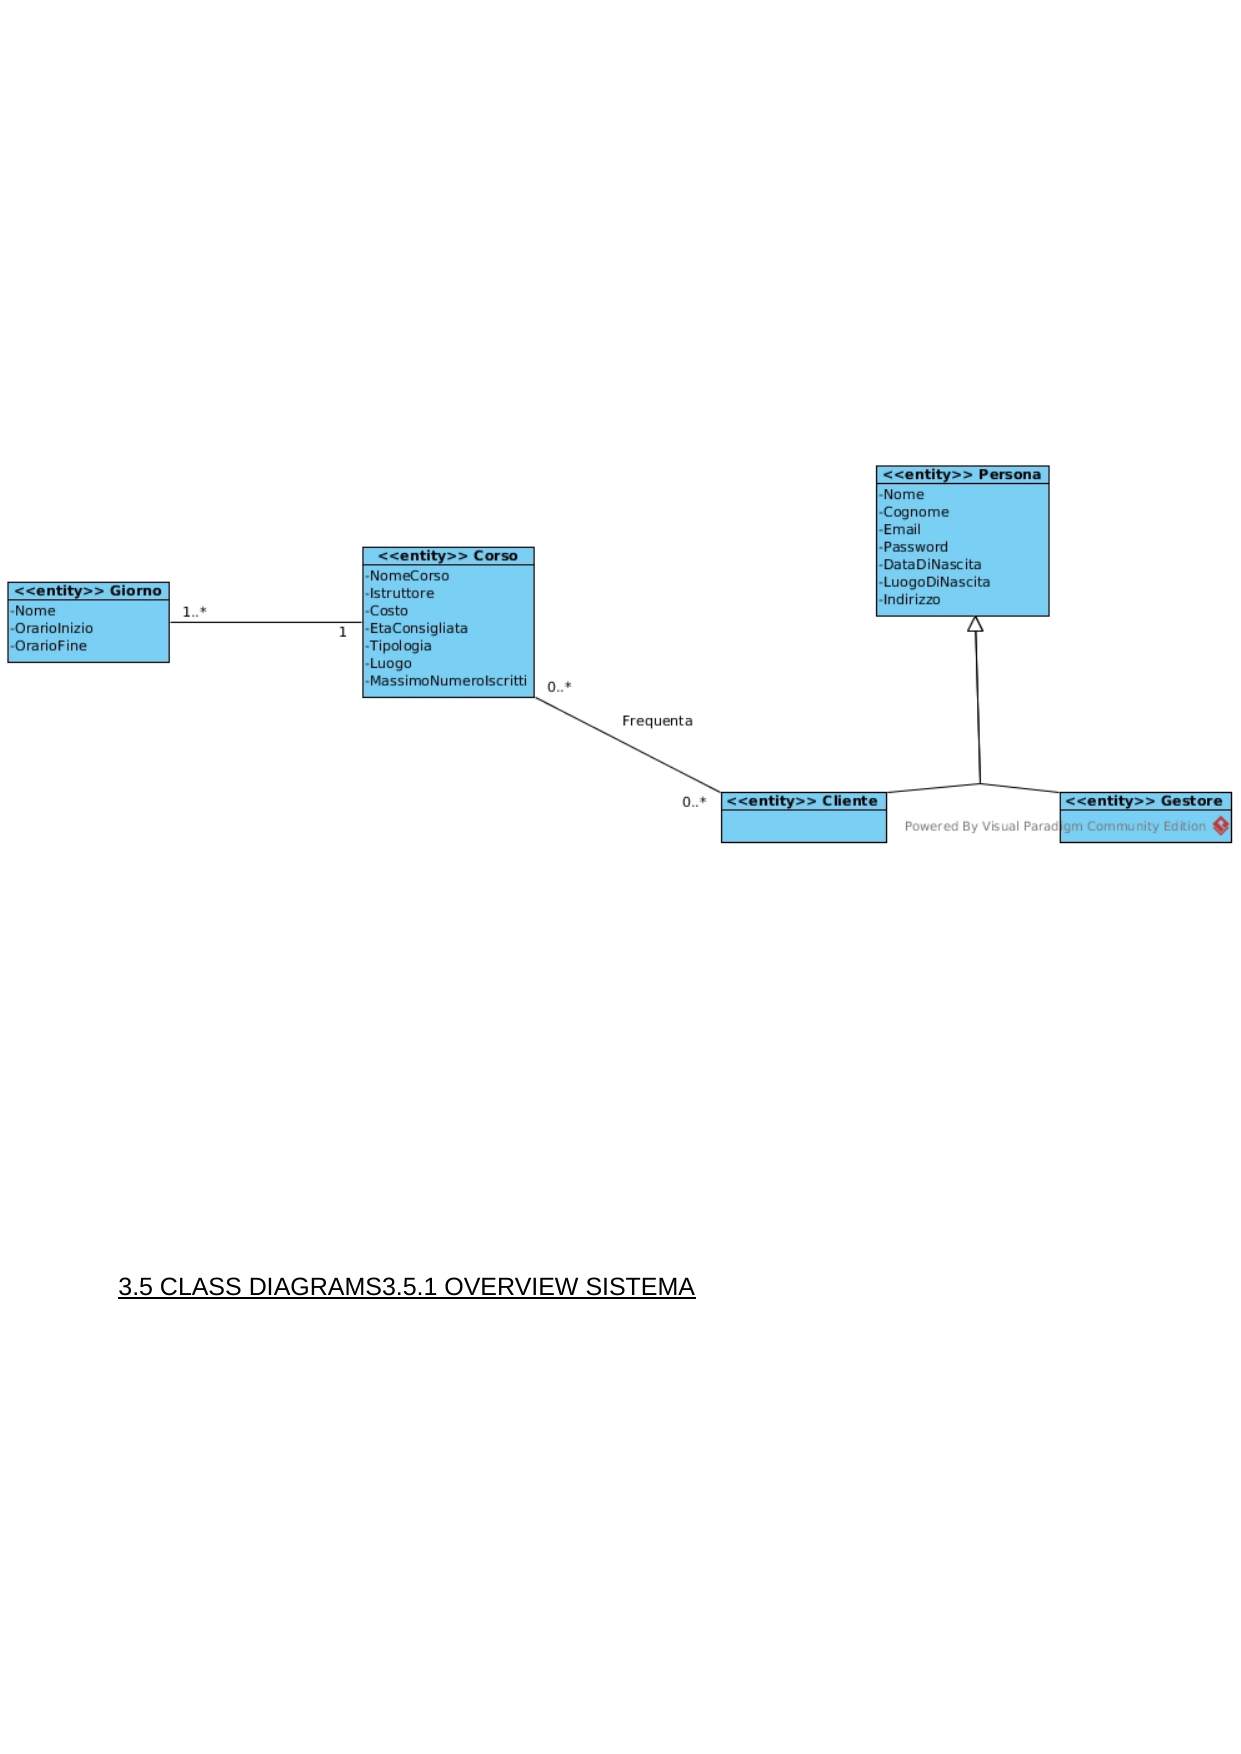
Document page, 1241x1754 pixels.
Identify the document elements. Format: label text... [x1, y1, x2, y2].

text 3.5 CLASS DIAGRAMS3.5.1 OVERVIEW SISTEMA [118, 1243, 1122, 1301]
picture [5, 463, 1236, 847]
